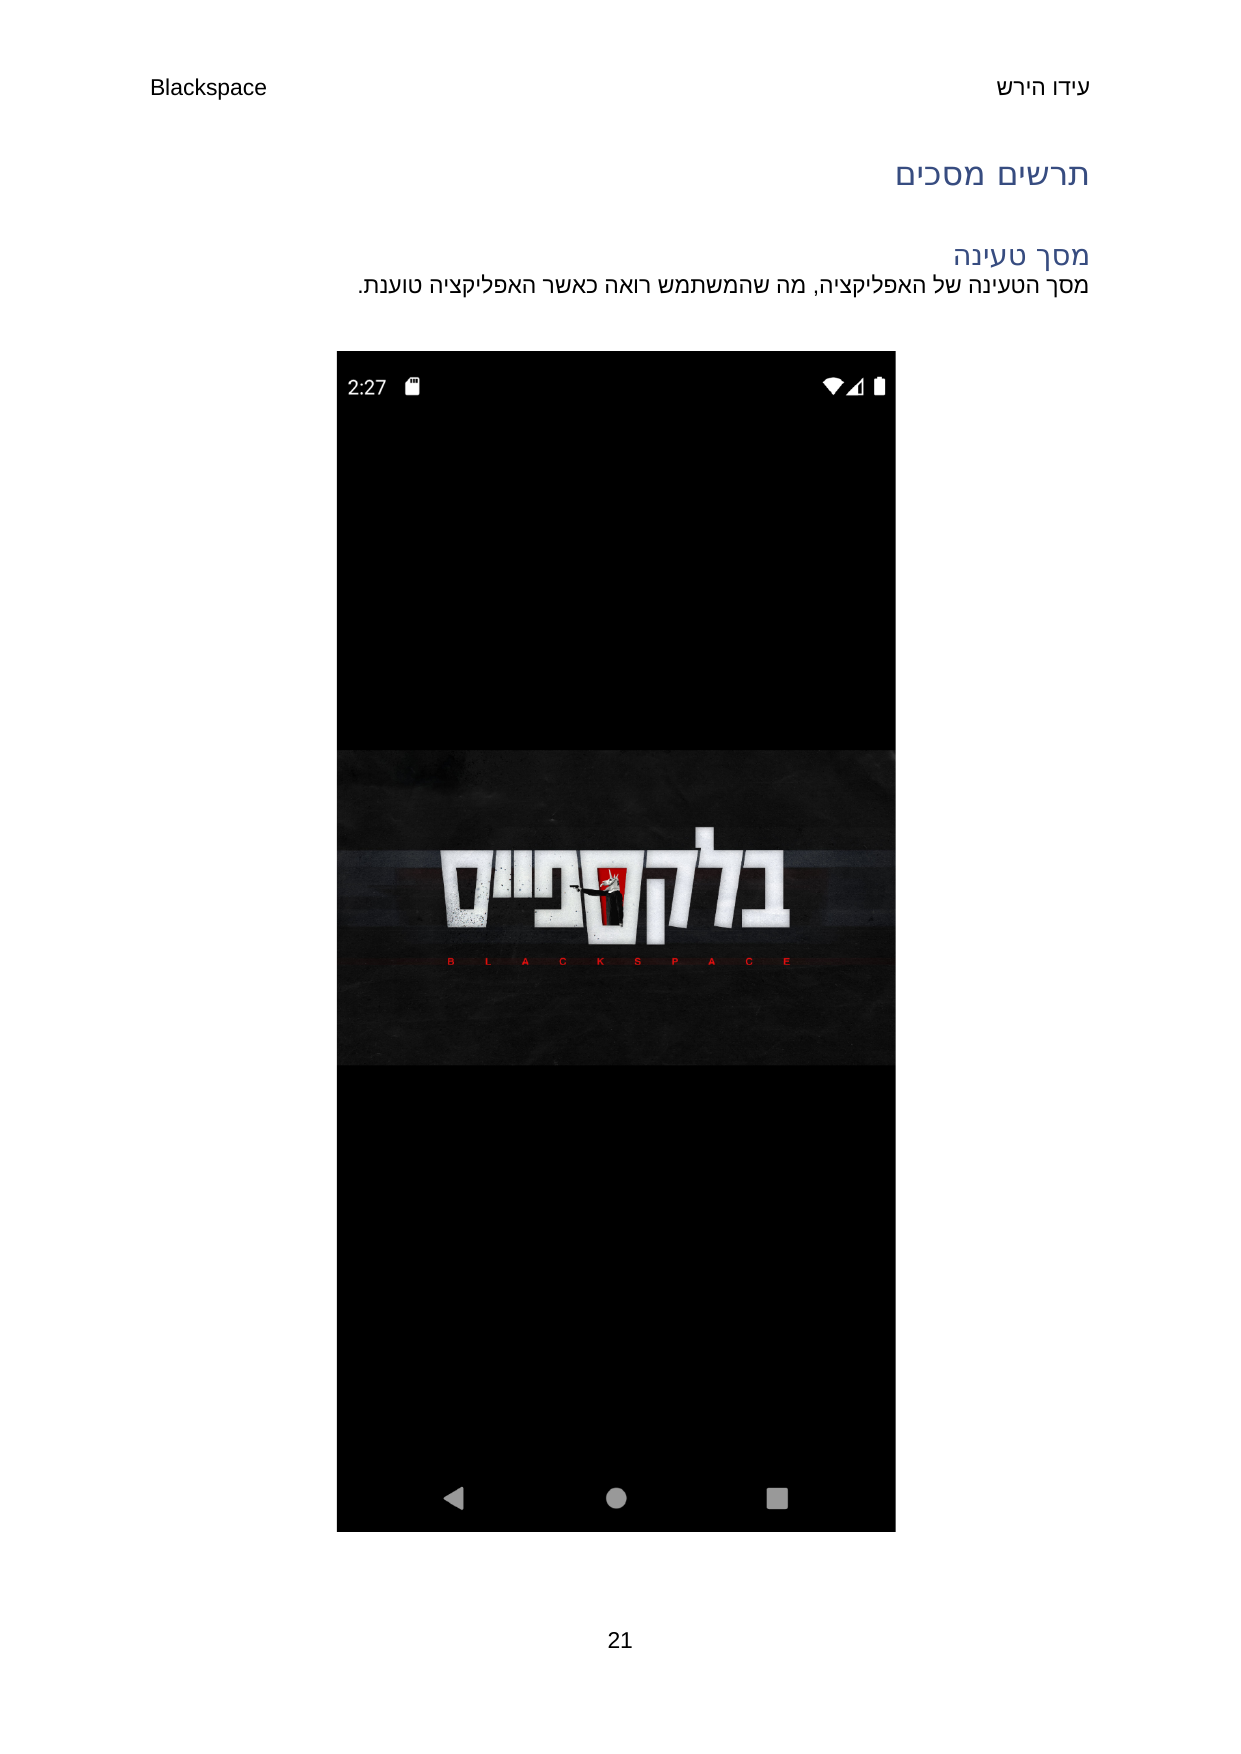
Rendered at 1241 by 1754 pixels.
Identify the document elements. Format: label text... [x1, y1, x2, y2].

subtitle מסך טעינה [150, 238, 1090, 272]
picture [336, 351, 896, 1532]
text מסך הטעינה של האפליקציה, מה שהמשתמש רואה כאשר האפליקציה טוענת. [150, 272, 1090, 298]
subtitle תרשים מסכים [150, 154, 1090, 193]
